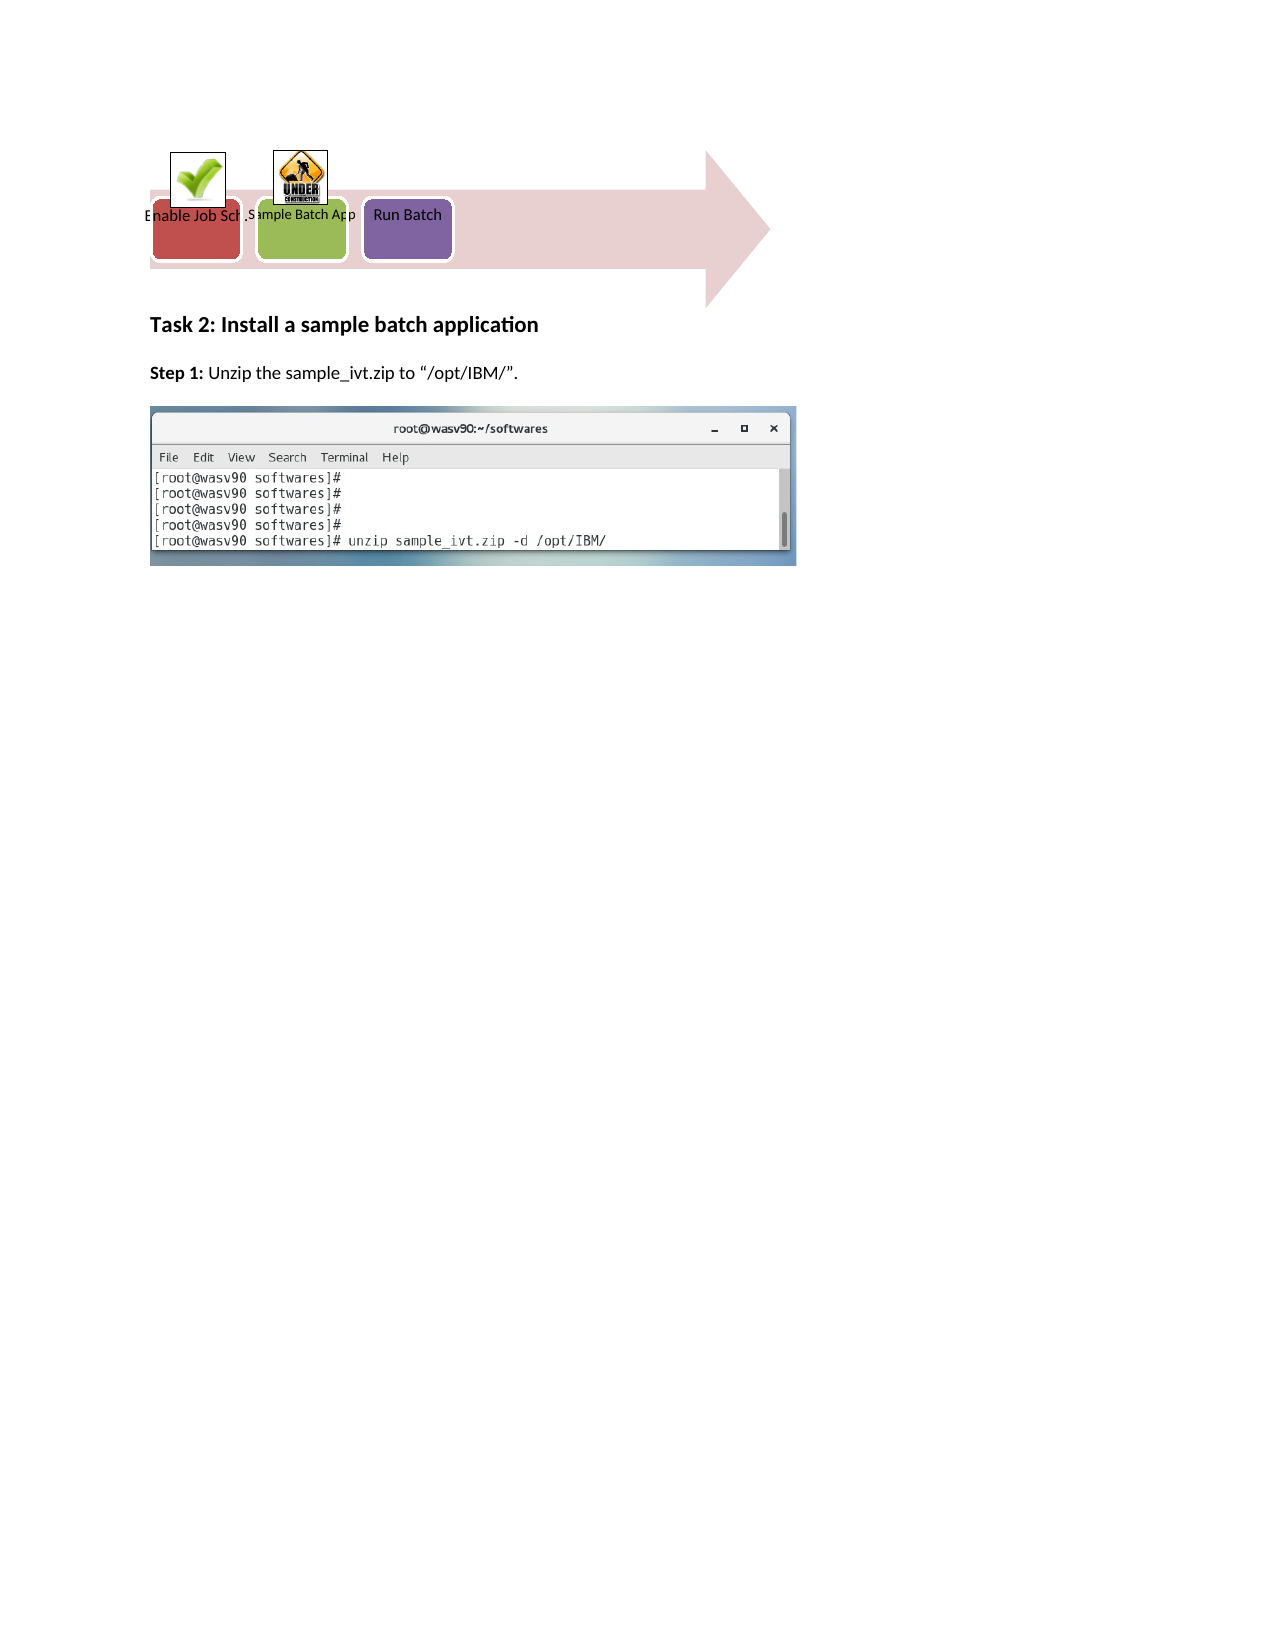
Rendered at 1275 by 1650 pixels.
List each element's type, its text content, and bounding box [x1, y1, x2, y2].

picture [274, 151, 327, 204]
text Step 1: Unzip the sample_ivt.zip to “/opt/IBM/”. [150, 338, 1125, 384]
picture [171, 153, 225, 207]
picture [150, 406, 797, 566]
text Task 2: Install a sample batch application [150, 310, 1125, 338]
